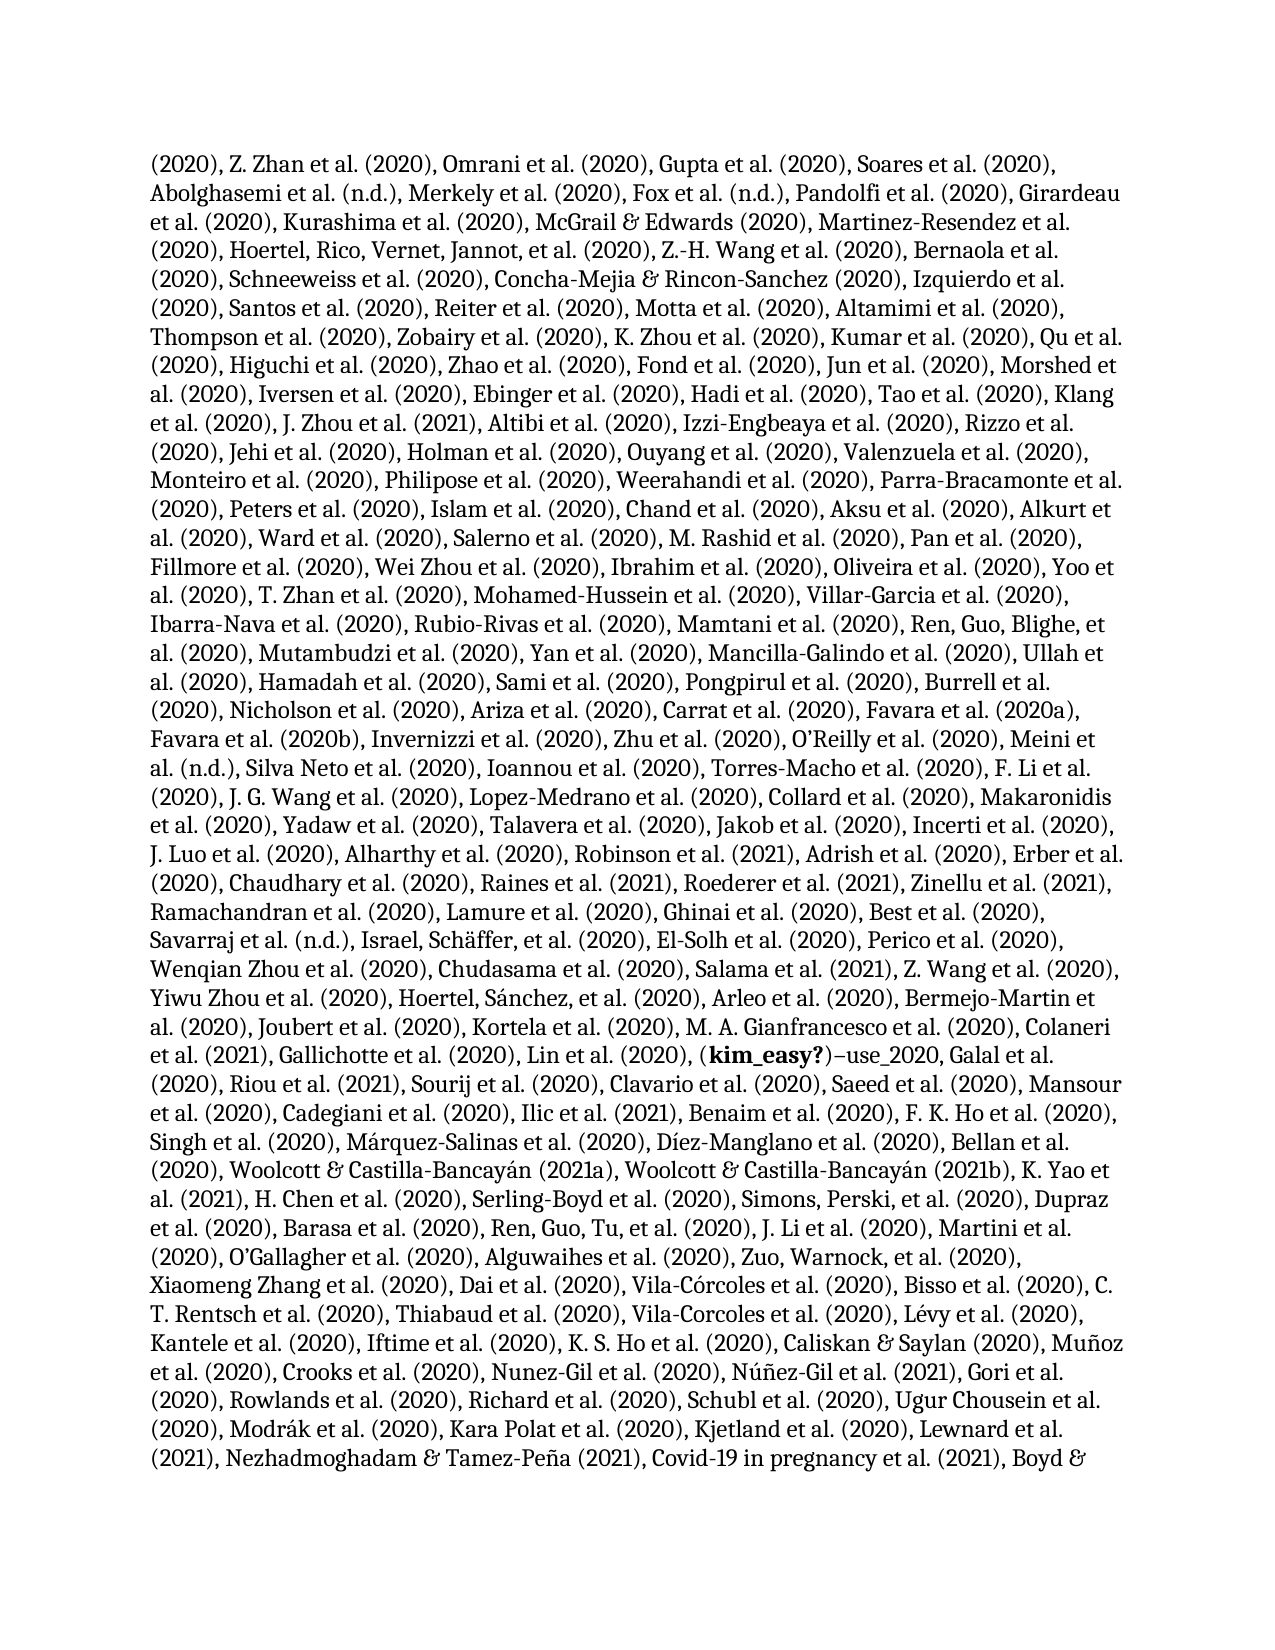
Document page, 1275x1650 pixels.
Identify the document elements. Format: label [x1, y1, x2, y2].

text [150, 150, 1125, 1472]
